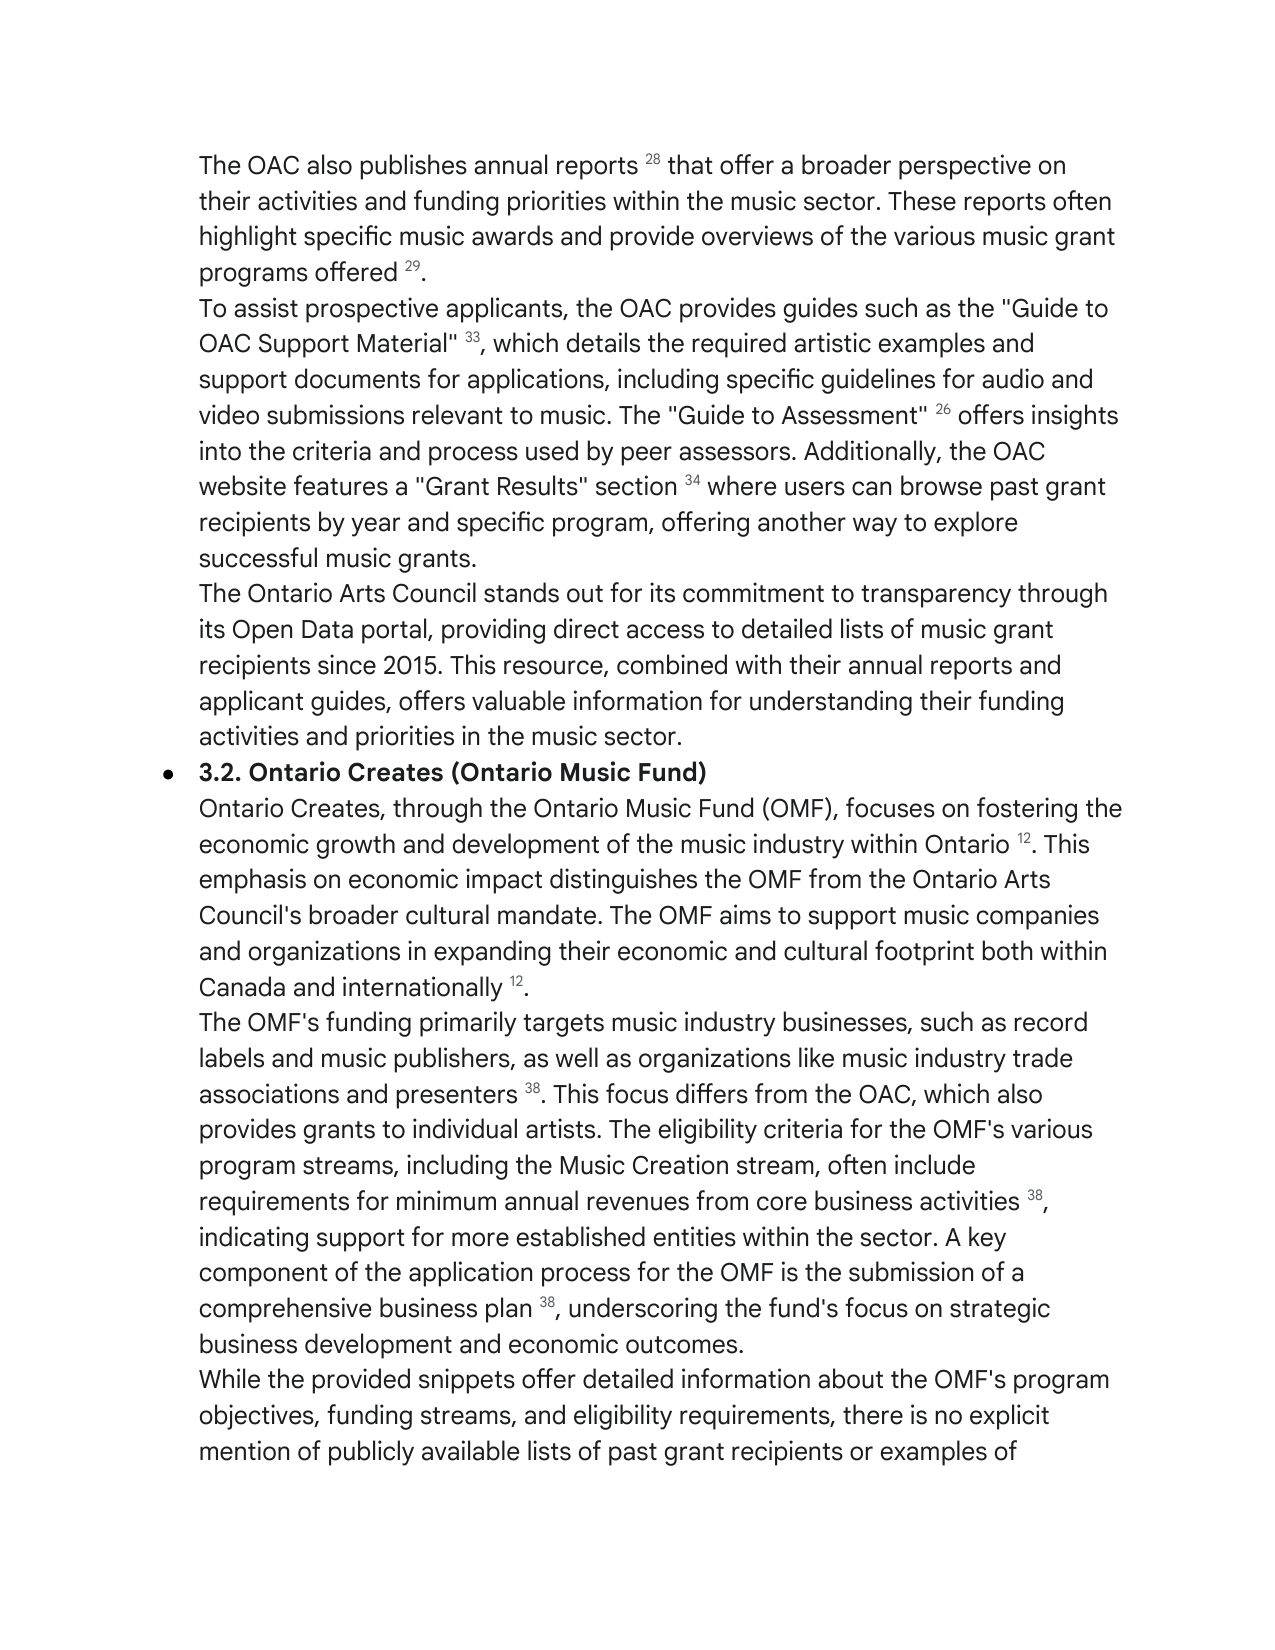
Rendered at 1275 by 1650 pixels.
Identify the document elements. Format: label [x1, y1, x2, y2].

list [161, 757, 1125, 1468]
list [161, 150, 1125, 753]
